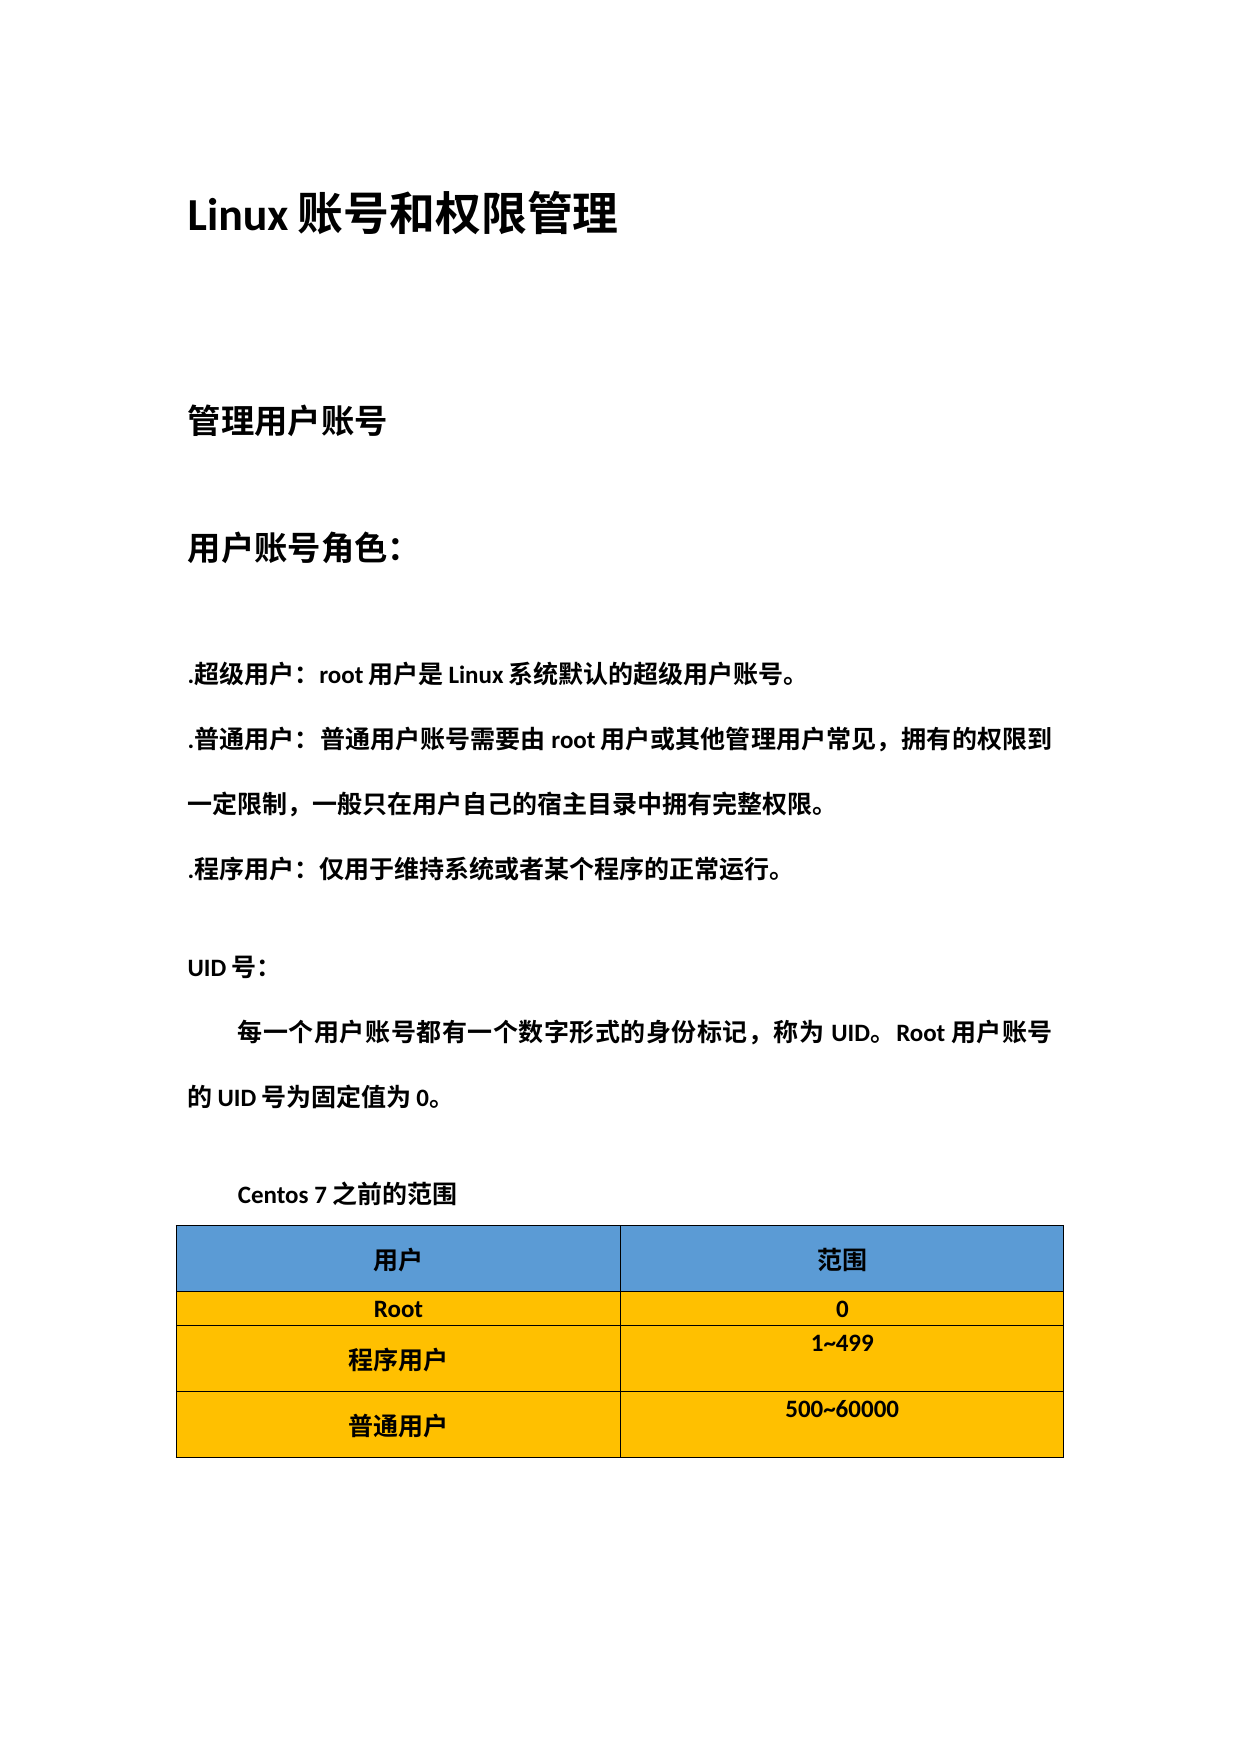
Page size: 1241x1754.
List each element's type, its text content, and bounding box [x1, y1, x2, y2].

table_cell 普通用户 [177, 1392, 620, 1457]
text .程序用户：仅用于维持系统或者某个程序的正常运行。 [187, 835, 1053, 900]
subtitle 管理用户账号 [187, 387, 1053, 452]
text 每一个用户账号都有一个数字形式的身份标记，称为UID。Root用户账号的UID号为固定值为0。 [187, 998, 1053, 1128]
text .普通用户：普通用户账号需要由root用户或其他管理用户常见，拥有的权限到一定限制，一般只在用户自己的宿主目录中拥有完整权限。 [187, 705, 1053, 835]
table_cell Root [177, 1292, 620, 1325]
text .超级用户：root用户是Linux系统默认的超级用户账号。 [187, 640, 1053, 705]
table_cell 1~499 [621, 1326, 1063, 1391]
subtitle 用户账号角色： [187, 513, 1053, 578]
table_cell 程序用户 [177, 1326, 620, 1391]
text UID号： [187, 933, 1053, 998]
table_cell 500~60000 [621, 1392, 1063, 1457]
text Centos 7 之前的范围 [187, 1160, 1053, 1225]
table_cell 0 [621, 1292, 1063, 1325]
table_header 用户 [177, 1226, 620, 1291]
table_header 范围 [621, 1226, 1063, 1291]
subtitle Linux账号和权限管理 [187, 162, 1053, 259]
